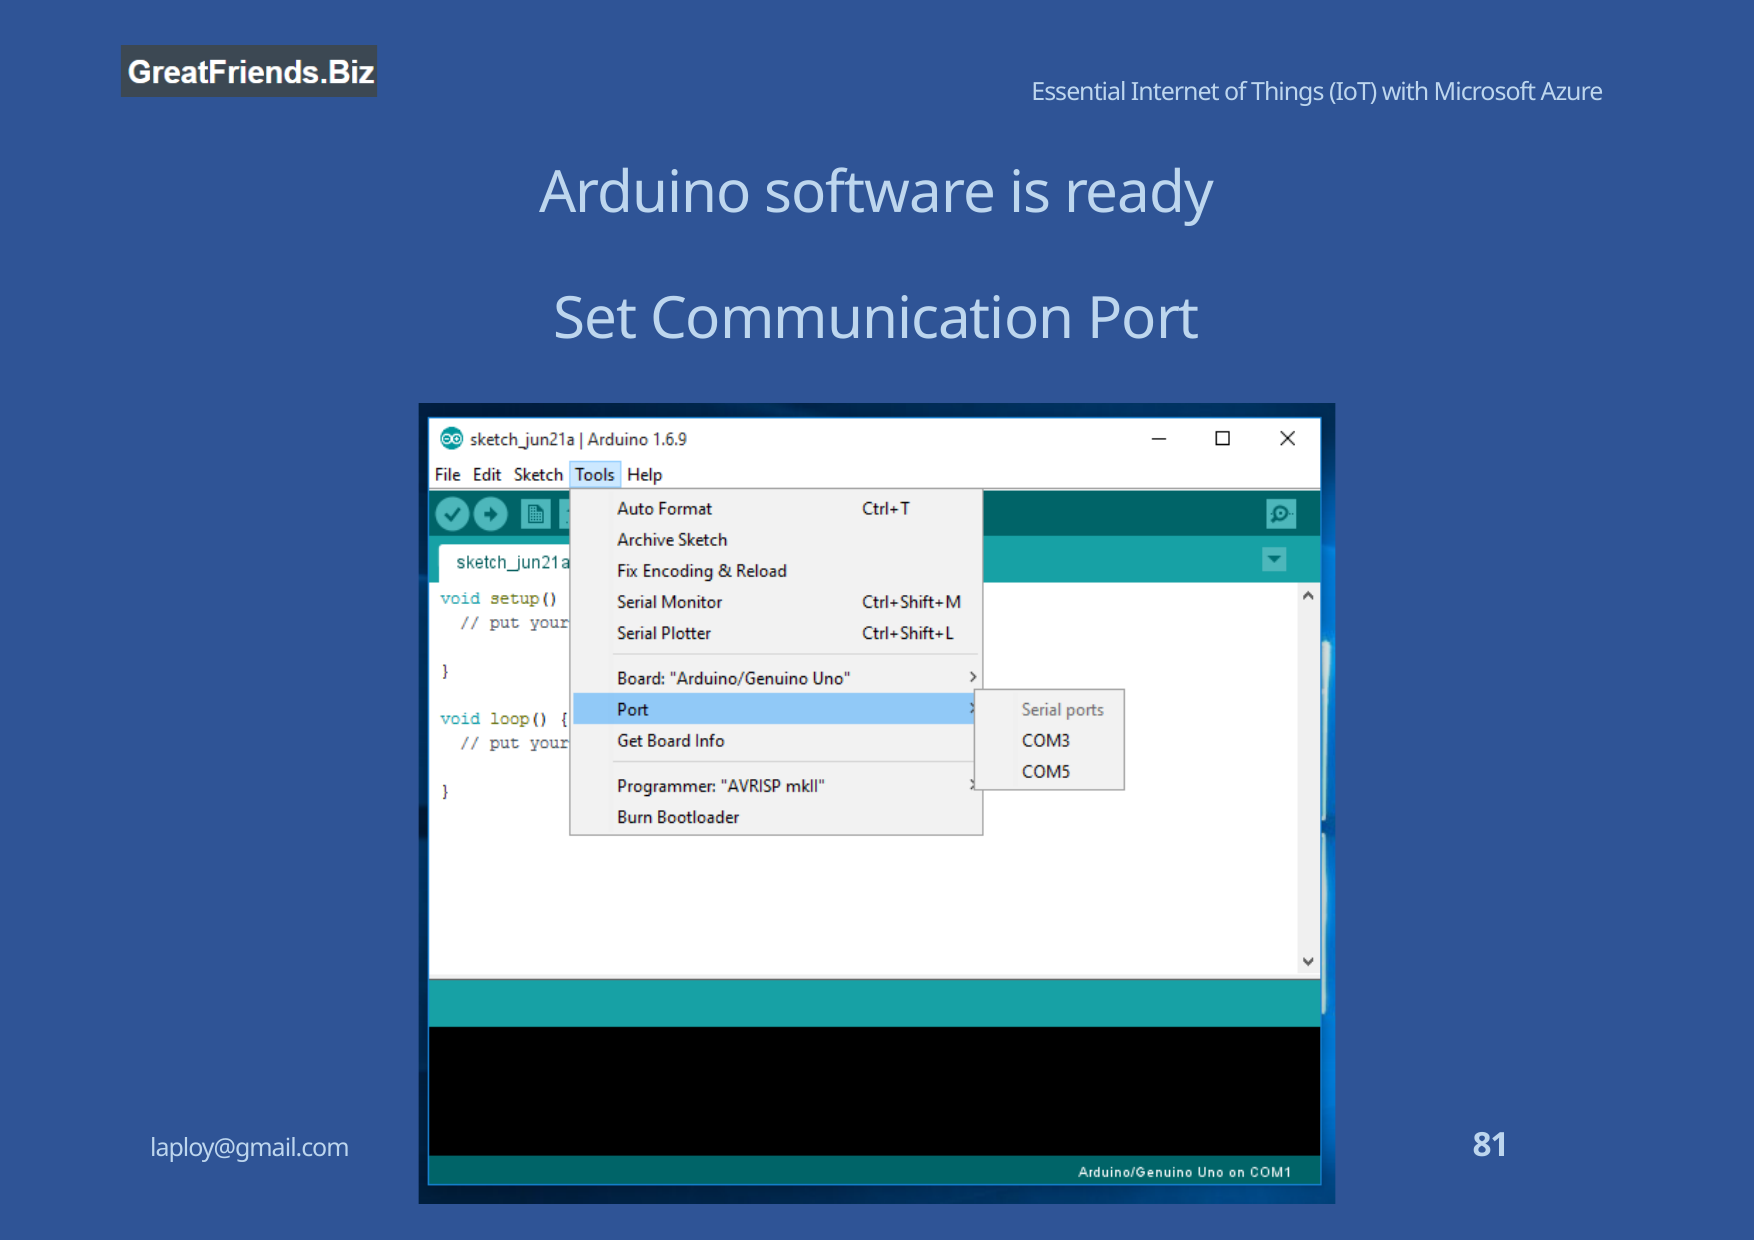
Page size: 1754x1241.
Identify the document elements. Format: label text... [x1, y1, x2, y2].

title Arduino software is ready [150, 150, 1604, 229]
picture [418, 403, 1336, 1204]
picture [120, 45, 378, 97]
title Set Communication Port [150, 276, 1604, 356]
